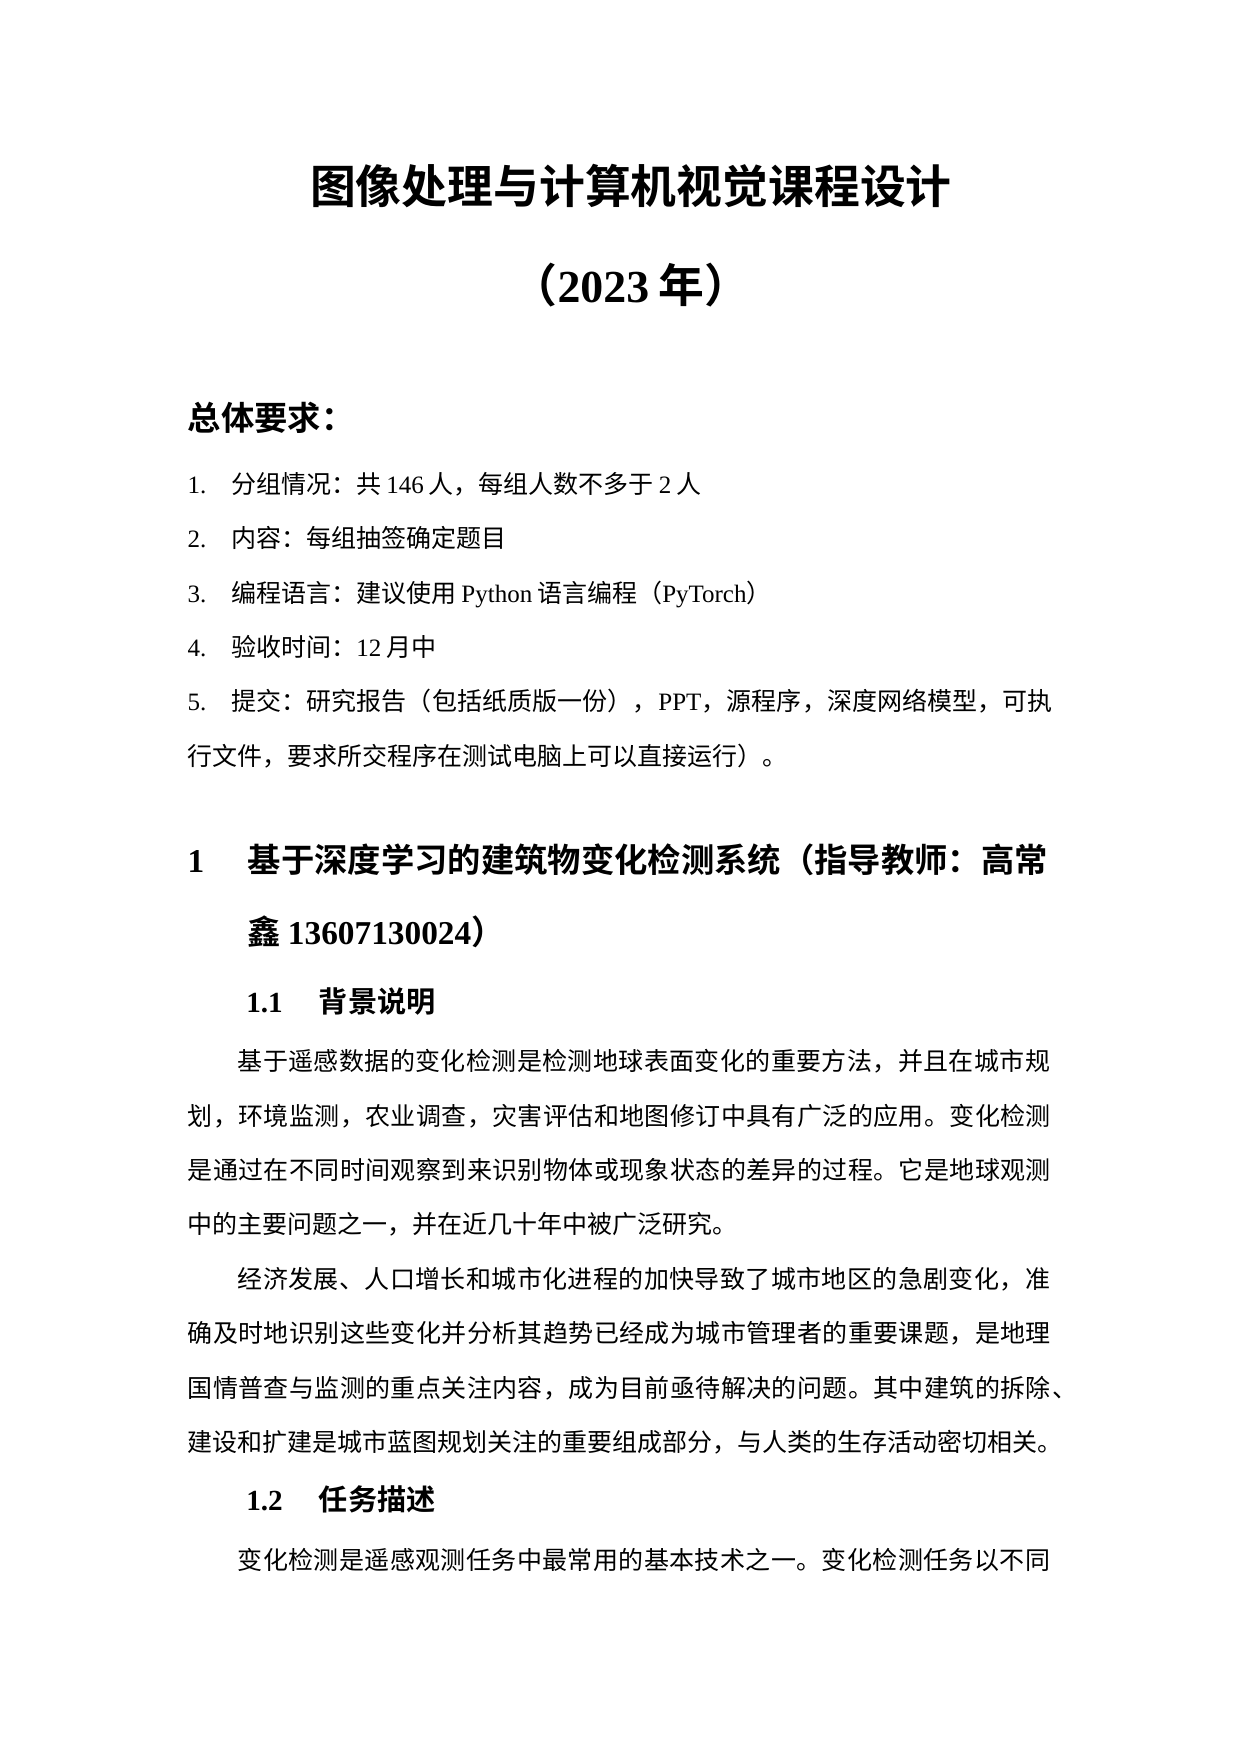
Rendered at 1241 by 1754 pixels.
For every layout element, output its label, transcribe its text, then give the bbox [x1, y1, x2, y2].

text 总体要求： [187, 392, 1053, 440]
list 分组情况：共146人，每组人数不多于2人 [187, 464, 1053, 501]
text 经济发展、人口增长和城市化进程的加快导致了城市地区的急剧变化，准确及时地识别这些变化并分析其趋势已经成为城市管理者的重要课题，是地理国情普查与监测的重点关注内容，成为目前亟待解决的问题。其中建筑的拆除、建设和扩建是城市蓝图规划关注的重要组成部分，与人类的生存活动密切相关。 [187, 1259, 1053, 1459]
text （2023年） [187, 249, 1053, 316]
text 基于遥感数据的变化检测是检测地球表面变化的重要方法，并且在城市规划，环境监测，农业调查，灾害评估和地图修订中具有广泛的应用。变化检测是通过在不同时间观察到来识别物体或现象状态的差异的过程。它是地球观测中的主要问题之一，并在近几十年中被广泛研究。 [187, 1042, 1053, 1241]
list 提交：研究报告（包括纸质版一份），PPT，源程序，深度网络模型，可执行文件，要求所交程序在测试电脑上可以直接运行）。 [187, 682, 1053, 772]
list 编程语言：建议使用Python语言编程（PyTorch） [187, 573, 1053, 609]
subtitle 基于深度学习的建筑物变化检测系统（指导教师：高常鑫13607130024） [187, 834, 1053, 954]
text 图像处理与计算机视觉课程设计 [187, 150, 1053, 216]
subtitle 背景说明 [187, 978, 1053, 1021]
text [187, 1540, 1053, 1576]
subtitle 任务描述 [187, 1477, 1053, 1519]
list 内容：每组抽签确定题目 [187, 519, 1053, 555]
list 验收时间：12月中 [187, 627, 1053, 664]
